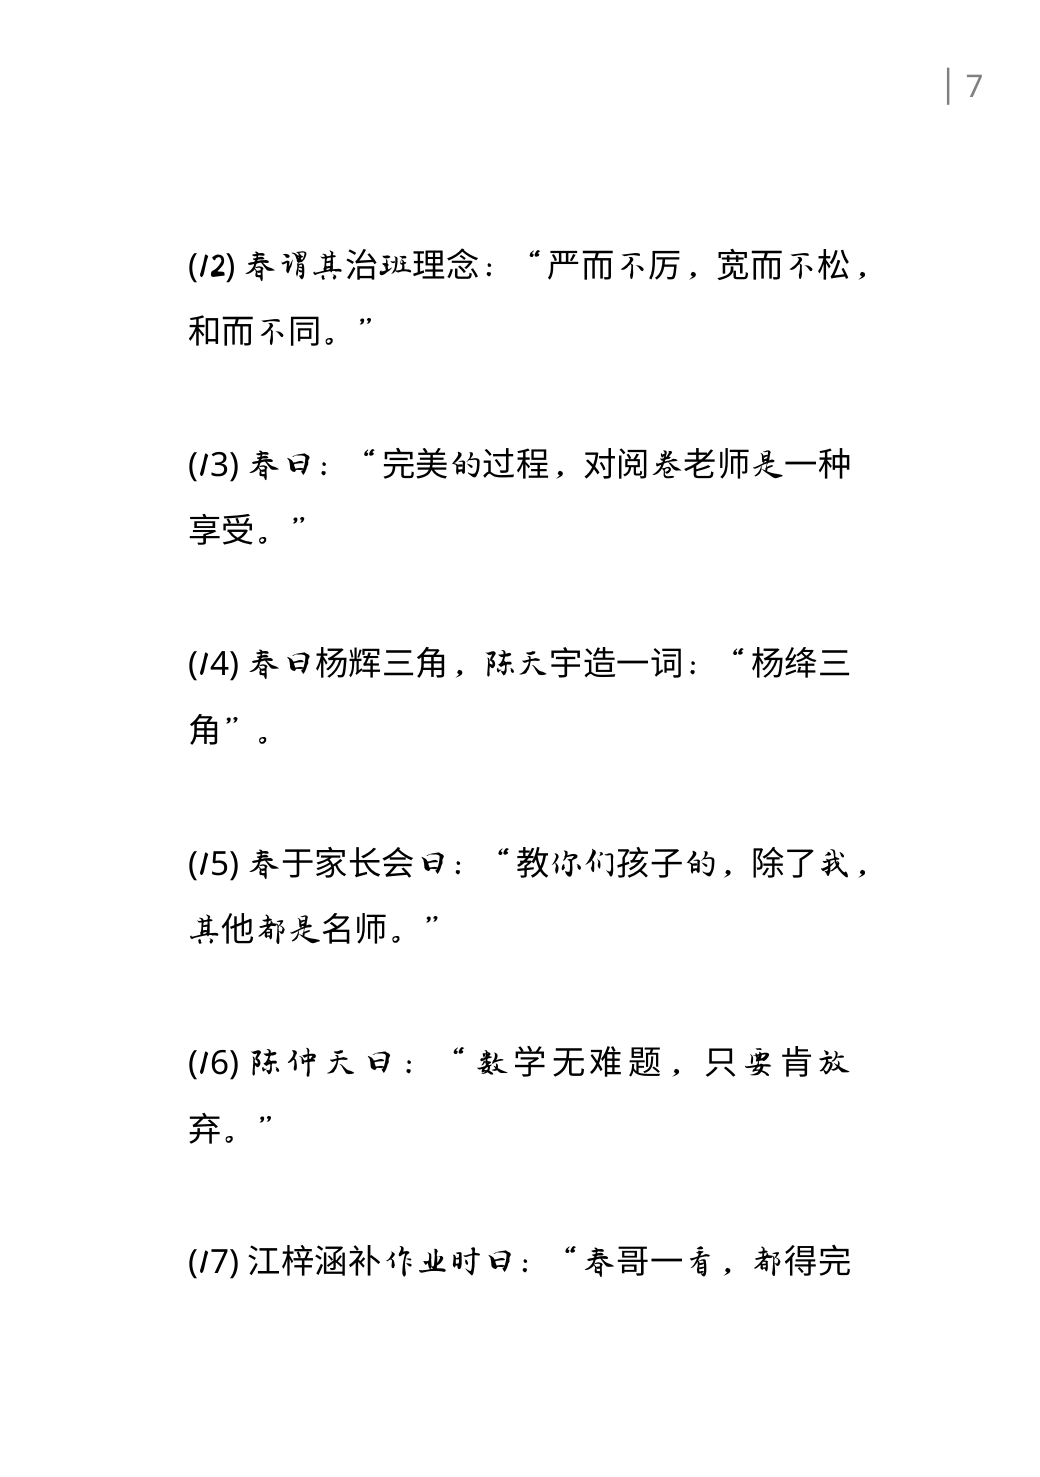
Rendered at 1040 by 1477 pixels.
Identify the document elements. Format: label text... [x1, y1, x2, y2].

list 春曰杨辉三角，陈天宇造一词：“杨绛三角”。 [188, 632, 852, 764]
list 春曰：“完美的过程，对阅卷老师是一种享受。” [188, 432, 852, 565]
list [188, 1230, 852, 1296]
list 春谓其治班理念：“严而不厉，宽而不松，和而不同。” [188, 233, 852, 366]
list 陈仲天曰：“数学无难题，只要肯放弃。” [188, 1030, 852, 1163]
list 春于家长会曰：“教你们孩子的，除了我，其他都是名师。” [188, 831, 852, 964]
